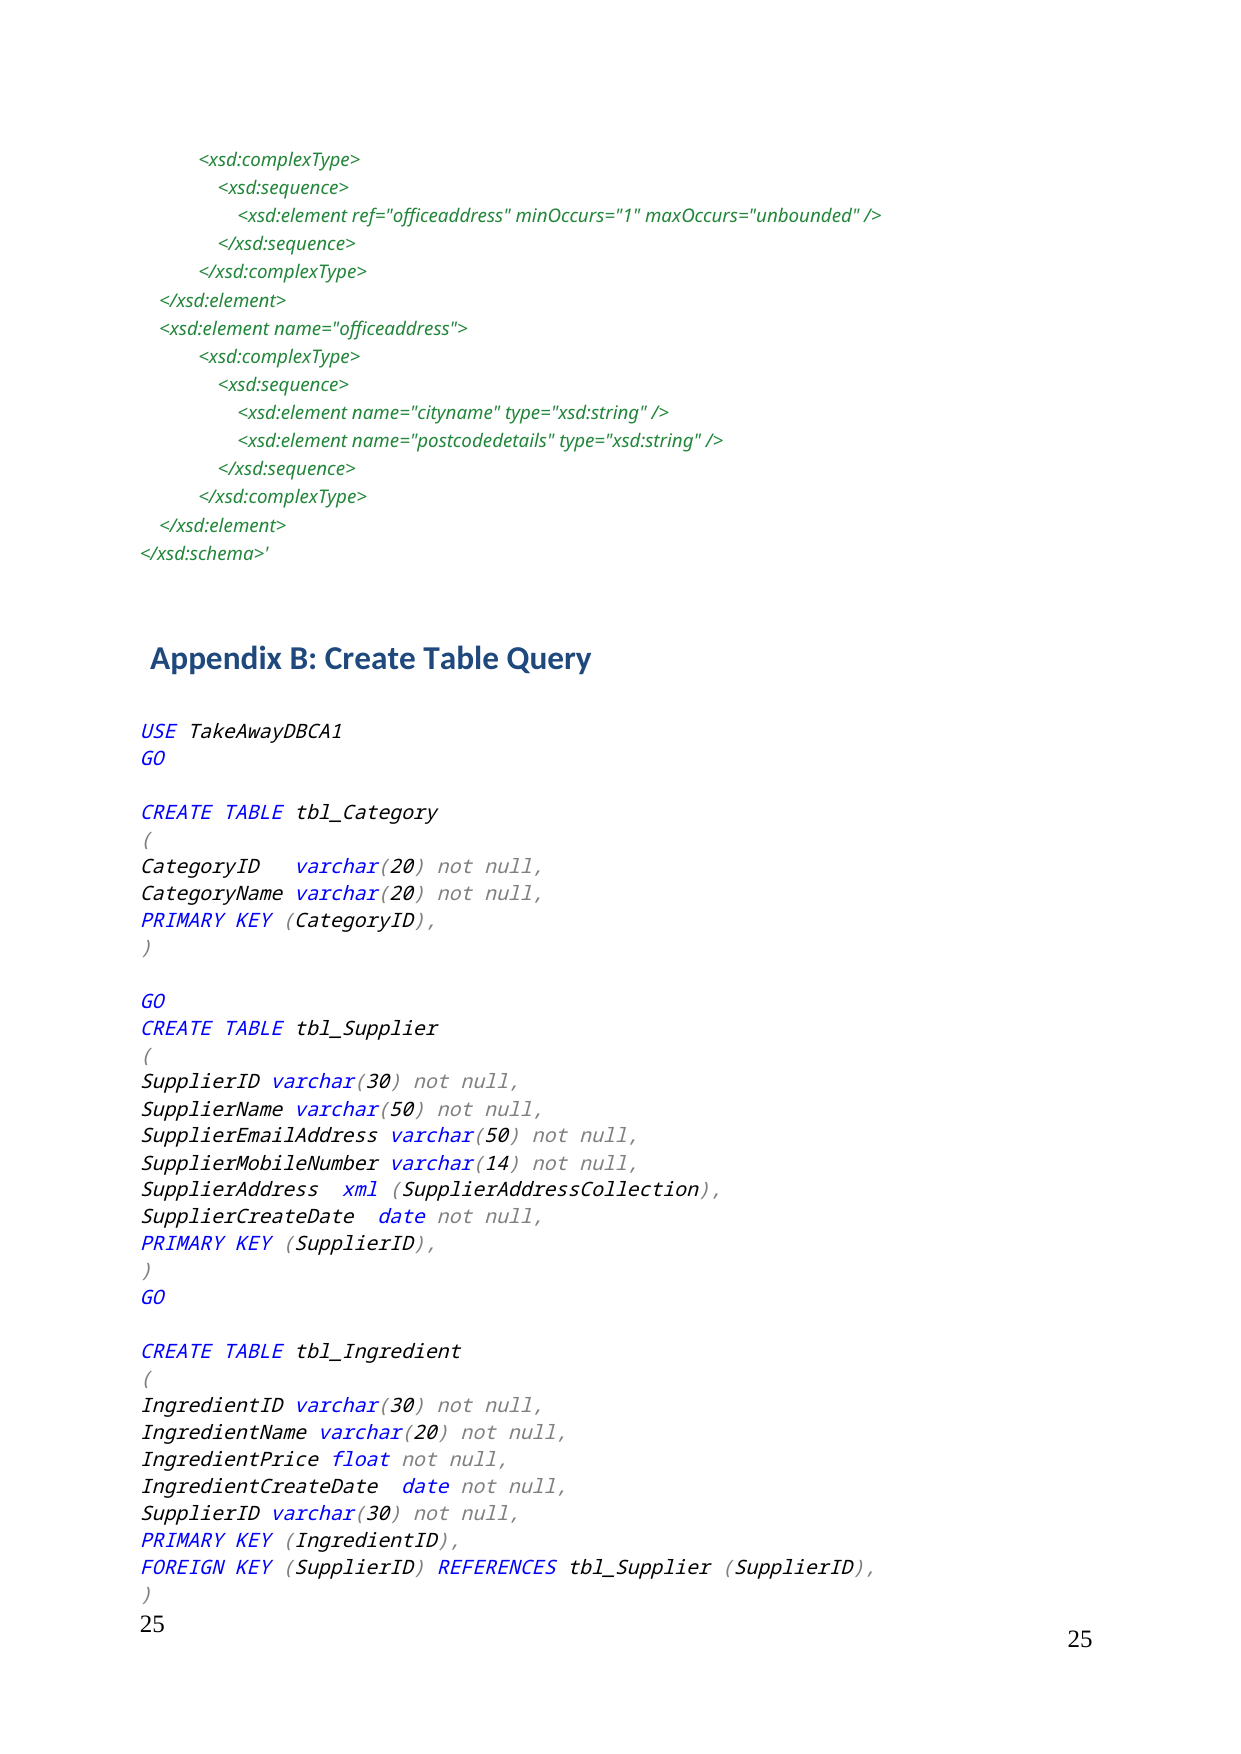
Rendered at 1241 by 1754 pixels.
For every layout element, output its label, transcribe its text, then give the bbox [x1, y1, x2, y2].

text CREATE TABLE tbl_Category [139, 798, 1176, 825]
text </xsd:element> [139, 284, 1176, 312]
text CREATE TABLE tbl_Supplier [139, 1014, 1176, 1041]
text <xsd:sequence> [139, 172, 1176, 200]
text GO [139, 1284, 1176, 1311]
text ) [139, 1257, 1176, 1284]
text ) [139, 1580, 1176, 1607]
text <xsd:element name="cityname" type="xsd:string" /> [139, 397, 1176, 425]
text CREATE TABLE tbl_Ingredient [139, 1338, 1176, 1364]
text <xsd:complexType> [139, 341, 1176, 369]
text </xsd:sequence> [139, 453, 1176, 481]
text IngredientID varchar(30) not null, [139, 1392, 1176, 1418]
text USE TakeAwayDBCA1 [139, 717, 1176, 744]
text IngredientPrice float not null, [139, 1446, 1176, 1472]
text Appendix B: Create Table Query [150, 637, 1091, 678]
text SupplierName varchar(50) not null, [139, 1095, 1176, 1122]
text </xsd:element> [139, 509, 1176, 537]
text ( [139, 1041, 1176, 1068]
text SupplierEmailAddress varchar(50) not null, [139, 1122, 1176, 1149]
text <xsd:element ref="officeaddress" minOccurs="1" maxOccurs="unbounded" /> [139, 200, 1176, 228]
text ) [139, 933, 1176, 960]
text PRIMARY KEY (SupplierID), [139, 1230, 1176, 1257]
text CategoryName varchar(20) not null, [139, 879, 1176, 906]
text SupplierAddress xml (SupplierAddressCollection), [139, 1176, 1176, 1203]
text IngredientCreateDate date not null, [139, 1472, 1176, 1499]
text SupplierID varchar(30) not null, [139, 1068, 1176, 1095]
text SupplierMobileNumber varchar(14) not null, [139, 1149, 1176, 1176]
text FOREIGN KEY (SupplierID) REFERENCES tbl_Supplier (SupplierID), [139, 1553, 1176, 1580]
text ( [139, 1364, 1176, 1392]
text SupplierCreateDate date not null, [139, 1203, 1176, 1230]
text <xsd:element name="postcodedetails" type="xsd:string" /> [139, 425, 1176, 453]
text </xsd:complexType> [139, 481, 1176, 509]
text GO [139, 987, 1176, 1014]
text PRIMARY KEY (IngredientID), [139, 1526, 1176, 1553]
text <xsd:complexType> [139, 144, 1176, 172]
text CategoryID varchar(20) not null, [139, 852, 1176, 879]
text SupplierID varchar(30) not null, [139, 1499, 1176, 1526]
text </xsd:complexType> [139, 256, 1176, 284]
text <xsd:sequence> [139, 369, 1176, 397]
text ( [139, 825, 1176, 852]
text <xsd:element name="officeaddress"> [139, 312, 1176, 341]
text PRIMARY KEY (CategoryID), [139, 906, 1176, 933]
text GO [139, 744, 1176, 771]
text </xsd:sequence> [139, 228, 1176, 256]
text </xsd:schema>' [139, 537, 1176, 566]
text IngredientName varchar(20) not null, [139, 1418, 1176, 1446]
